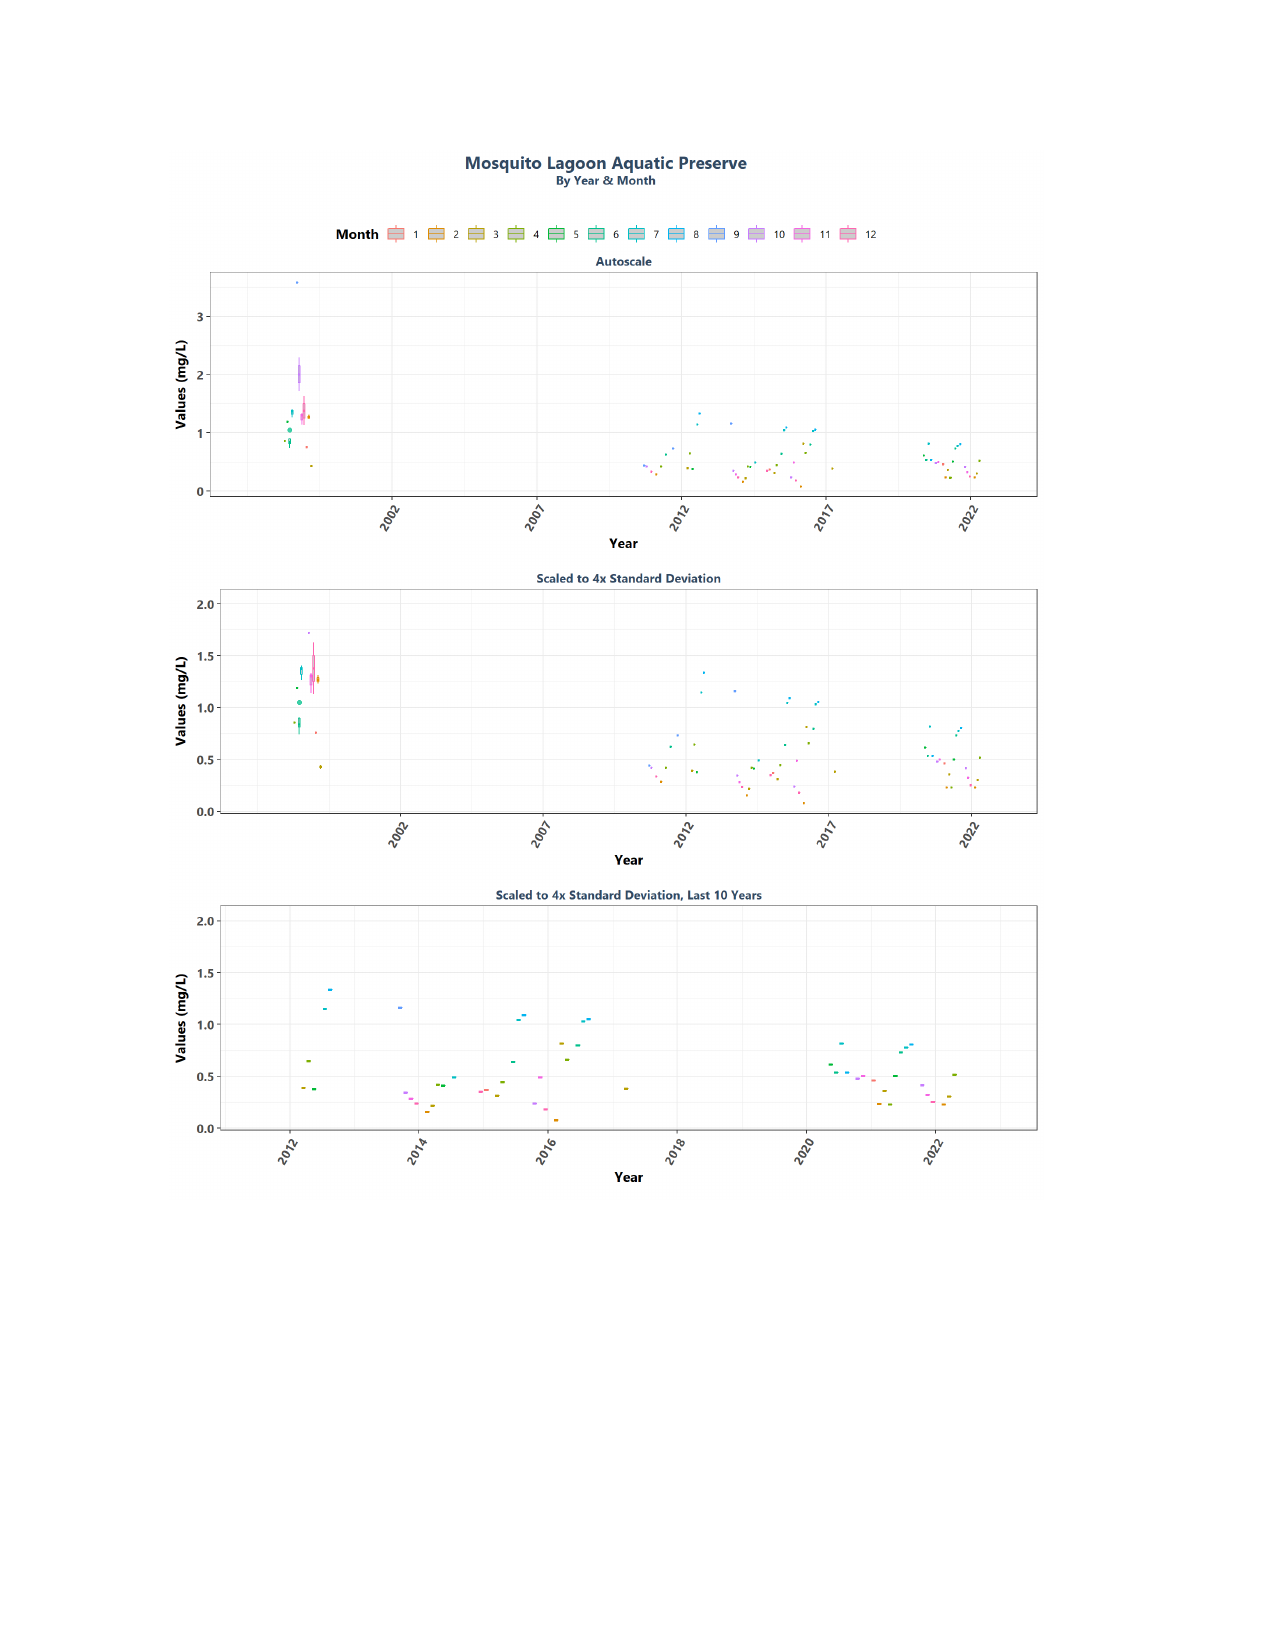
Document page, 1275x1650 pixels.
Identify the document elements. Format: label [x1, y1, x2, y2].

picture [168, 150, 1044, 1200]
